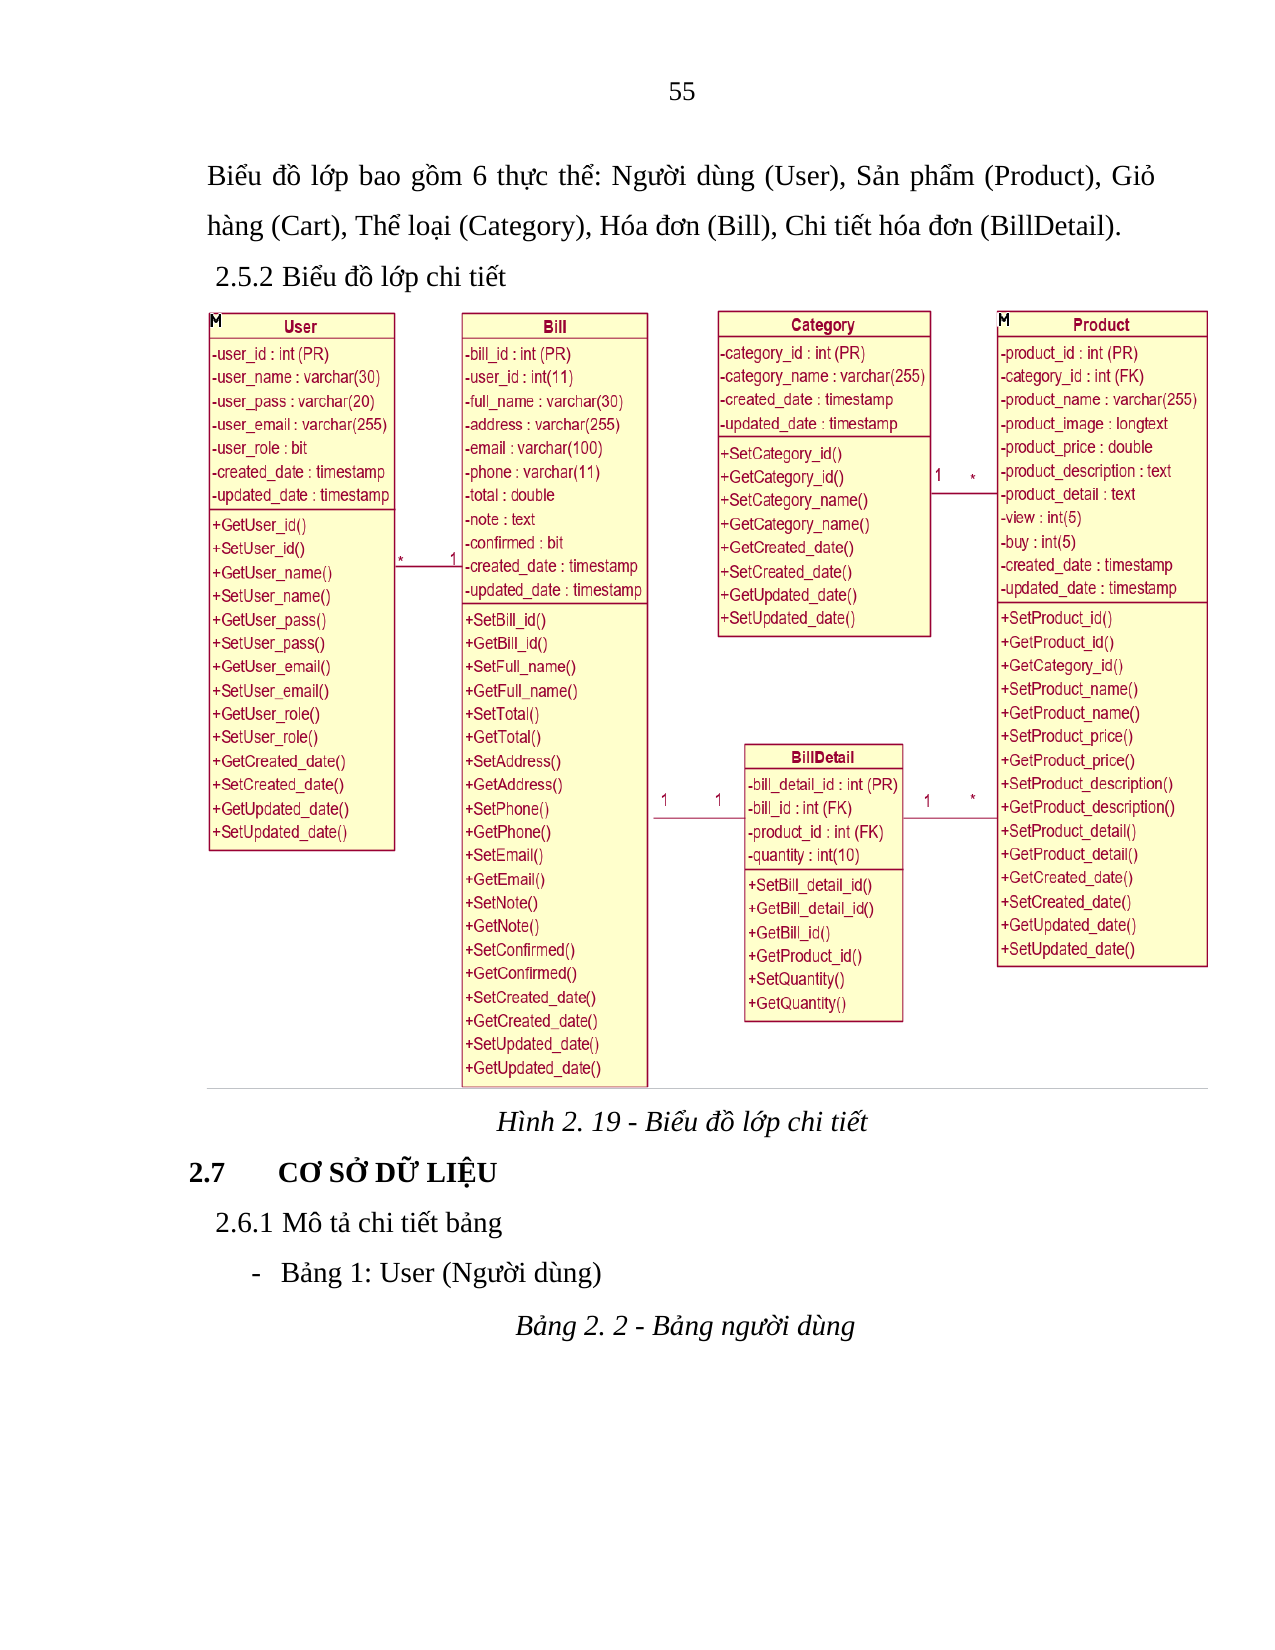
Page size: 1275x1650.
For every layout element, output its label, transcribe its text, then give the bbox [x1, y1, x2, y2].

list CƠ SỞ DỮ LIỆU [207, 1155, 1157, 1188]
list Mô tả chi tiết bảng [244, 1205, 1157, 1239]
list Bảng 1: User (Người dùng) [251, 1256, 1157, 1289]
picture [206, 309, 1208, 1089]
list Biểu đồ lớp chi tiết [244, 259, 1157, 292]
text Bảng 2. 2 - Bảng người dùng [515, 1308, 855, 1342]
list Hình 2. 19 - Biểu đồ lớp chi tiết [207, 1104, 1157, 1138]
list Biểu đồ lớp bao gồm 6 thực thể: Người dùng (User), Sản phẩm (Product), Giỏ hàng (Cart), Thể loại (Category), Hóa đơn (Bill), Chi tiết hóa đơn (BillDetail). [207, 158, 1157, 242]
